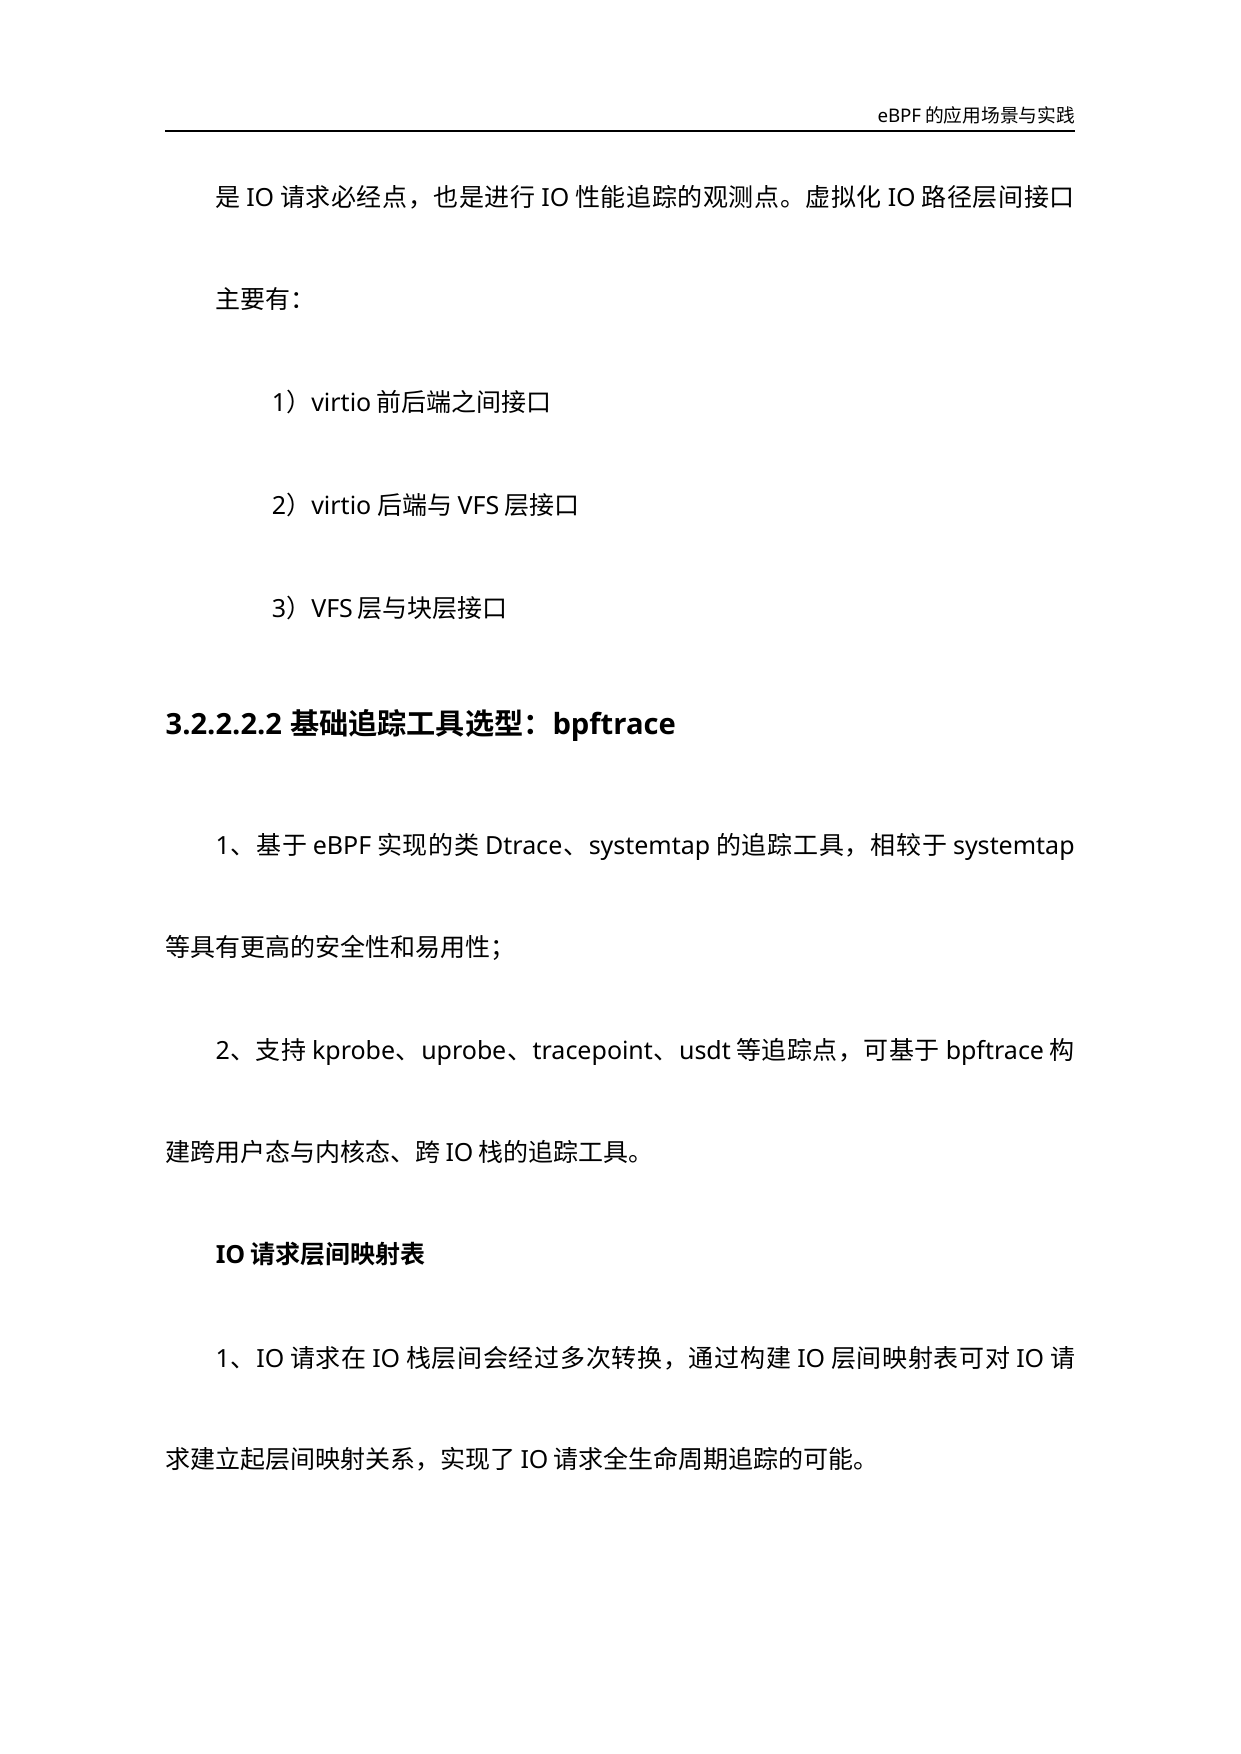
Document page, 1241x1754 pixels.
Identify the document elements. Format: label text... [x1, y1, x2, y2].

text 1、基于eBPF实现的类Dtrace、systemtap的追踪工具，相较于systemtap等具有更高的安全性和易用性； [165, 809, 1075, 979]
subtitle 3.2.2.2.2 基础追踪工具选型：bpftrace [165, 688, 1075, 756]
text 2、支持kprobe、uprobe、tracepoint、usdt等追踪点，可基于bpftrace构建跨用户态与内核态、跨IO栈的追踪工具。 [165, 1014, 1075, 1184]
text 1）virtio前后端之间接口 [222, 367, 1075, 435]
text 1、IO请求在IO栈层间会经过多次转换，通过构建IO层间映射表可对IO请求建立起层间映射关系，实现了IO请求全生命周期追踪的可能。 [165, 1322, 1075, 1492]
text IO请求层间映射表 [165, 1219, 1075, 1287]
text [215, 162, 1075, 332]
text 2）virtio 后端与VFS层接口 [222, 470, 1075, 538]
text 3）VFS层与块层接口 [222, 573, 1075, 641]
